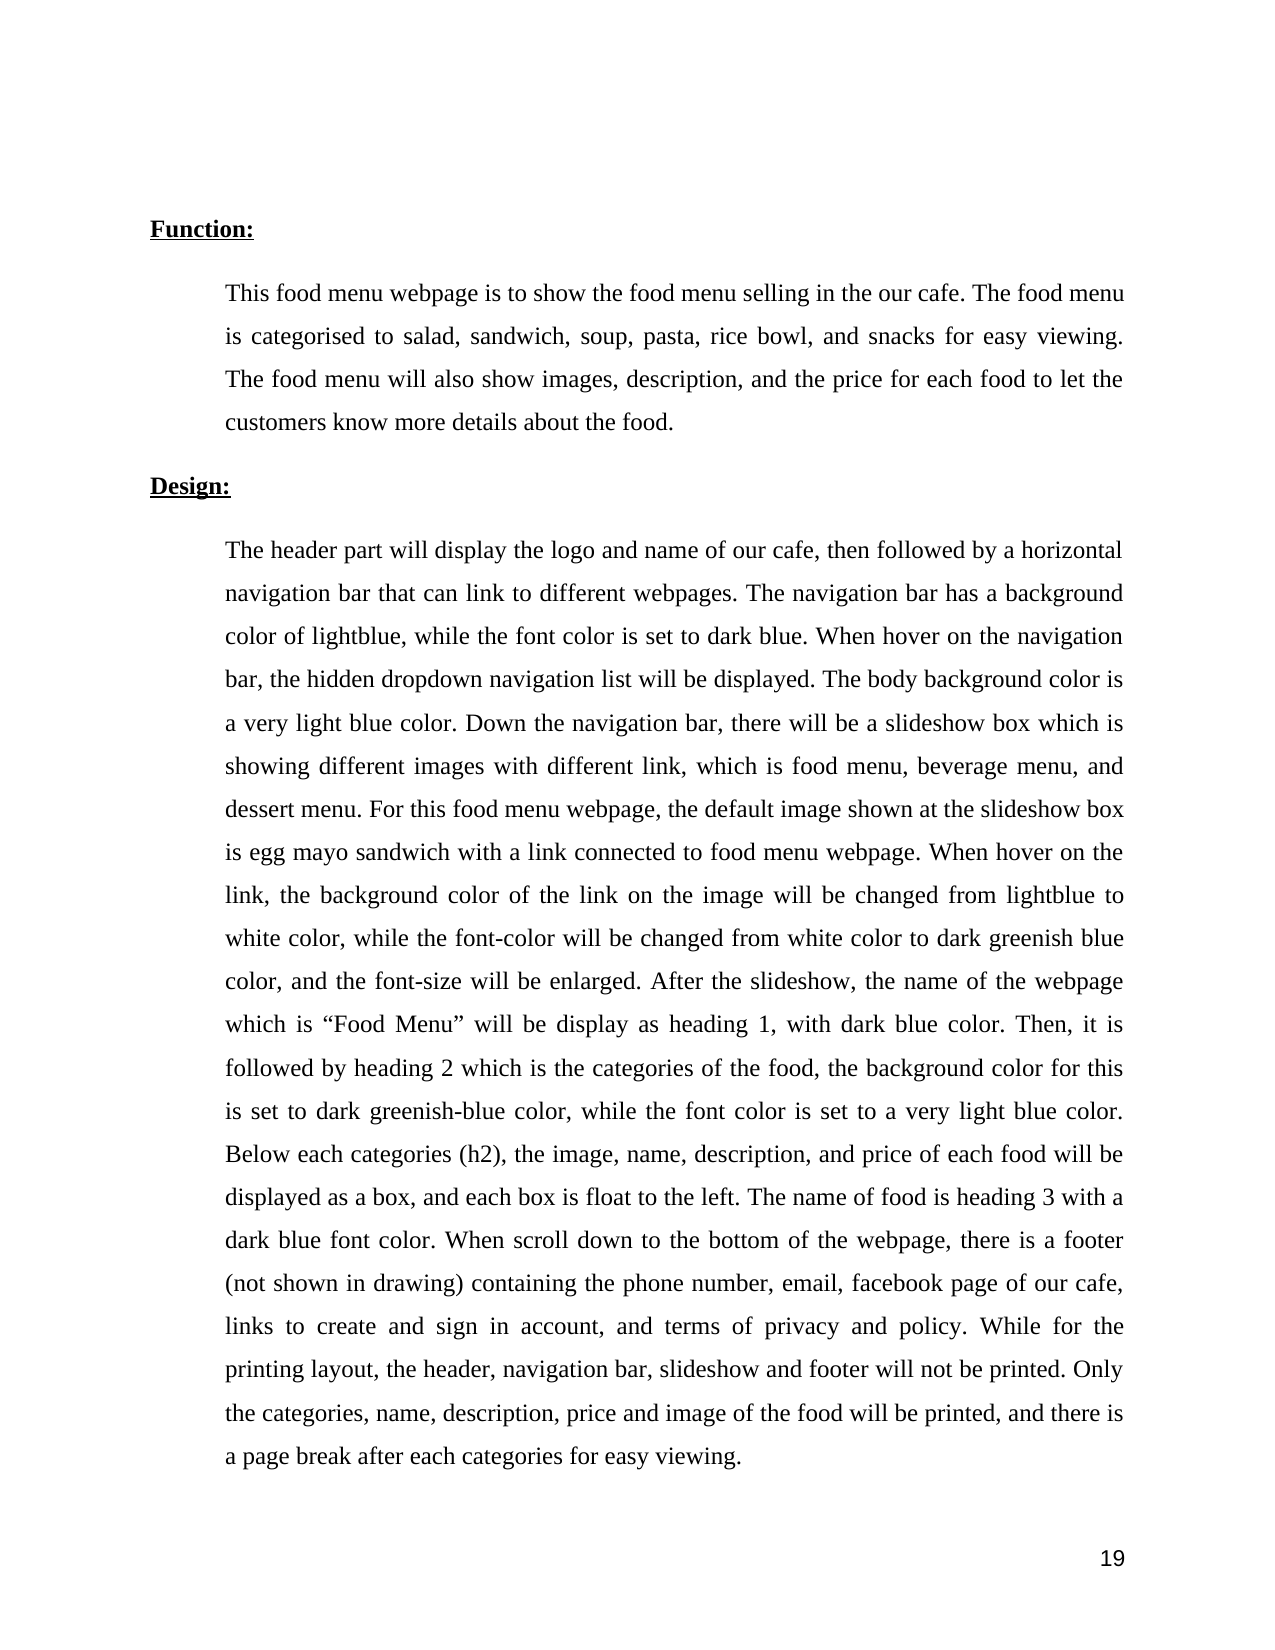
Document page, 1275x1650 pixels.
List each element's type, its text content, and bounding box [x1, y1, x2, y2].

text This food menu webpage is to show the food menu selling in the our cafe. The food menu is categorised to salad, sandwich, soup, pasta, rice bowl, and snacks for easy viewing. The food menu will also show images, description, and the price for each food to let the customers know more details about the food. [225, 278, 1125, 436]
text Design: [150, 471, 1125, 500]
text The header part will display the logo and name of our cafe, then followed by a horizontal navigation bar that can link to different webpages. The navigation bar has a background color of lightblue, while the font color is set to dark blue. When hover on the navigation bar, the hidden dropdown navigation list will be displayed. The body background color is a very light blue color. Down the navigation bar, there will be a slideshow box which is showing different images with different link, which is food menu, beverage menu, and dessert menu. For this food menu webpage, the default image shown at the slideshow box is egg mayo sandwich with a link connected to food menu webpage. When hover on the link, the background color of the link on the image will be changed from lightblue to white color, while the font-color will be changed from white color to dark greenish blue color, and the font-size will be enlarged. After the slideshow, the name of the webpage which is “Food Menu” will be display as heading 1, with dark blue color. Then, it is followed by heading 2 which is the categories of the food, the background color for this is set to dark greenish-blue color, while the font color is set to a very light blue color. Below each categories (h2), the image, name, description, and price of each food will be displayed as a box, and each box is float to the left. The name of food is heading 3 with a dark blue font color. When scroll down to the bottom of the webpage, there is a footer (not shown in drawing) containing the phone number, email, facebook page of our cafe, links to create and sign in account, and terms of privacy and policy. While for the printing layout, the header, navigation bar, slideshow and footer will not be printed. Only the categories, name, description, price and image of the food will be printed, and there is a page break after each categories for easy viewing. [225, 535, 1125, 1469]
text Function: [150, 214, 1125, 243]
